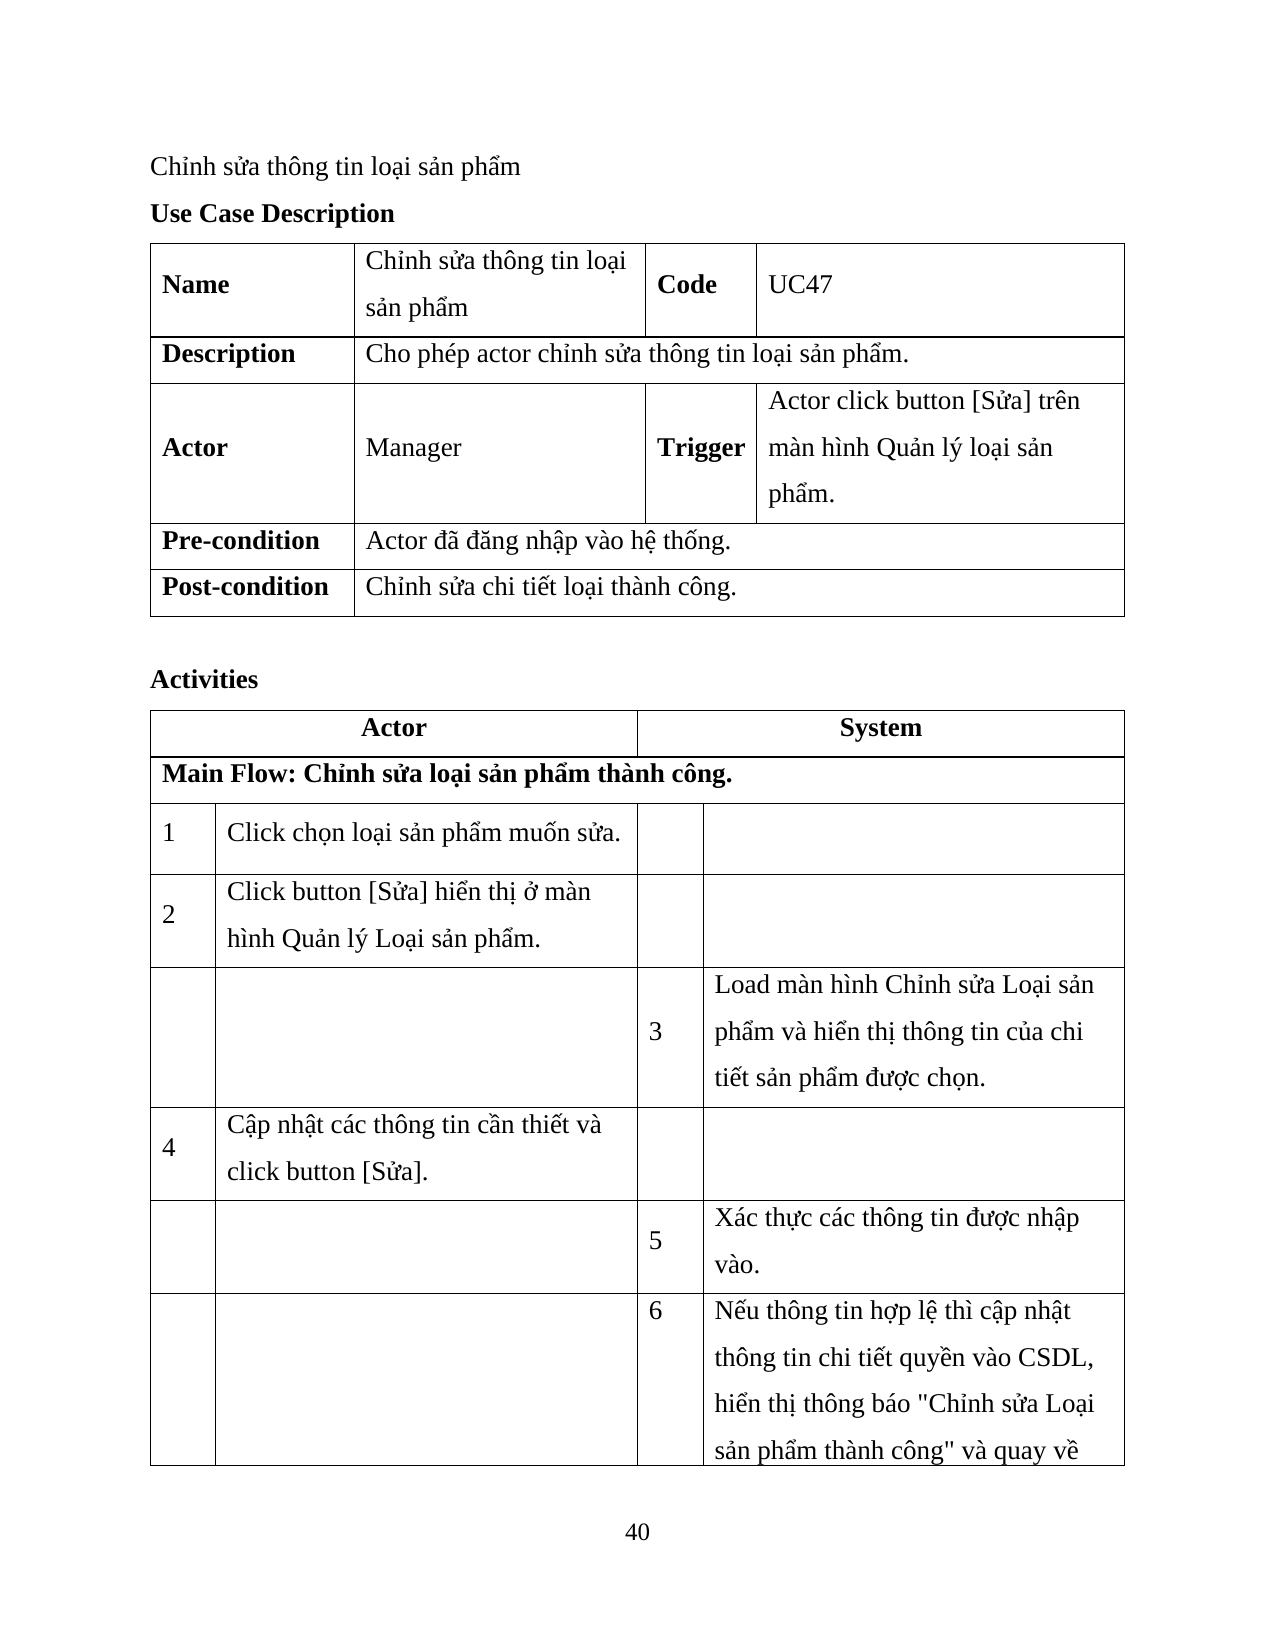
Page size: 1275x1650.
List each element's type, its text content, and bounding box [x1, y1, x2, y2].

table_header Name [151, 244, 354, 336]
table_cell Description [151, 338, 354, 383]
table_cell [216, 1294, 637, 1465]
table_header Code [646, 244, 756, 336]
table_cell [151, 968, 215, 1107]
table_cell Pre-condition [151, 524, 354, 569]
table_cell Xác thực các thông tin được nhập vào. [704, 1201, 1124, 1293]
table_cell 2 [151, 875, 215, 967]
table_cell Manager [355, 384, 645, 523]
table_cell [704, 875, 1124, 967]
table_header UC47 [757, 244, 1124, 336]
table_cell Actor [151, 384, 354, 523]
table_header Actor [151, 711, 637, 756]
table_cell 5 [638, 1201, 703, 1293]
table_cell [638, 804, 703, 874]
table_cell [151, 1294, 215, 1465]
table_cell [216, 968, 637, 1107]
table_cell Cho phép actor chỉnh sửa thông tin loại sản phẩm. [355, 338, 1124, 383]
table_header Chỉnh sửa thông tin loại sản phẩm [355, 244, 645, 336]
table_cell [704, 1108, 1124, 1200]
table_cell Chỉnh sửa chi tiết loại thành công. [355, 570, 1124, 616]
table_cell 4 [151, 1108, 215, 1200]
table_cell Load màn hình Chỉnh sửa Loại sản phẩm và hiển thị thông tin của chi tiết sản phẩm được chọn. [704, 968, 1124, 1107]
table_cell [151, 1201, 215, 1293]
table_cell Actor click button [Sửa] trên màn hình Quản lý loại sản phẩm. [757, 384, 1124, 523]
table_cell [638, 875, 703, 967]
table_header System [638, 711, 1124, 756]
table_cell Click chọn loại sản phẩm muốn sửa. [216, 804, 637, 874]
table_cell 1 [151, 804, 215, 874]
table_cell Cập nhật các thông tin cần thiết và click button [Sửa]. [216, 1108, 637, 1200]
table_cell Post-condition [151, 570, 354, 616]
table_cell [638, 1108, 703, 1200]
table_cell 6 [638, 1294, 703, 1465]
table_cell [704, 804, 1124, 874]
table_cell Actor đã đăng nhập vào hệ thống. [355, 524, 1124, 569]
table_cell Main Flow: Chỉnh sửa loại sản phẩm thành công. [151, 758, 1124, 803]
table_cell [704, 1294, 1124, 1465]
text Activities [150, 663, 1125, 694]
table_cell Click button [Sửa] hiển thị ở màn hình Quản lý Loại sản phẩm. [216, 875, 637, 967]
table_cell [216, 1201, 637, 1293]
text Chỉnh sửa thông tin loại sản phẩm [150, 150, 1125, 181]
table_cell Trigger [646, 384, 756, 523]
text Use Case Description [150, 197, 1125, 228]
table_cell 3 [638, 968, 703, 1107]
